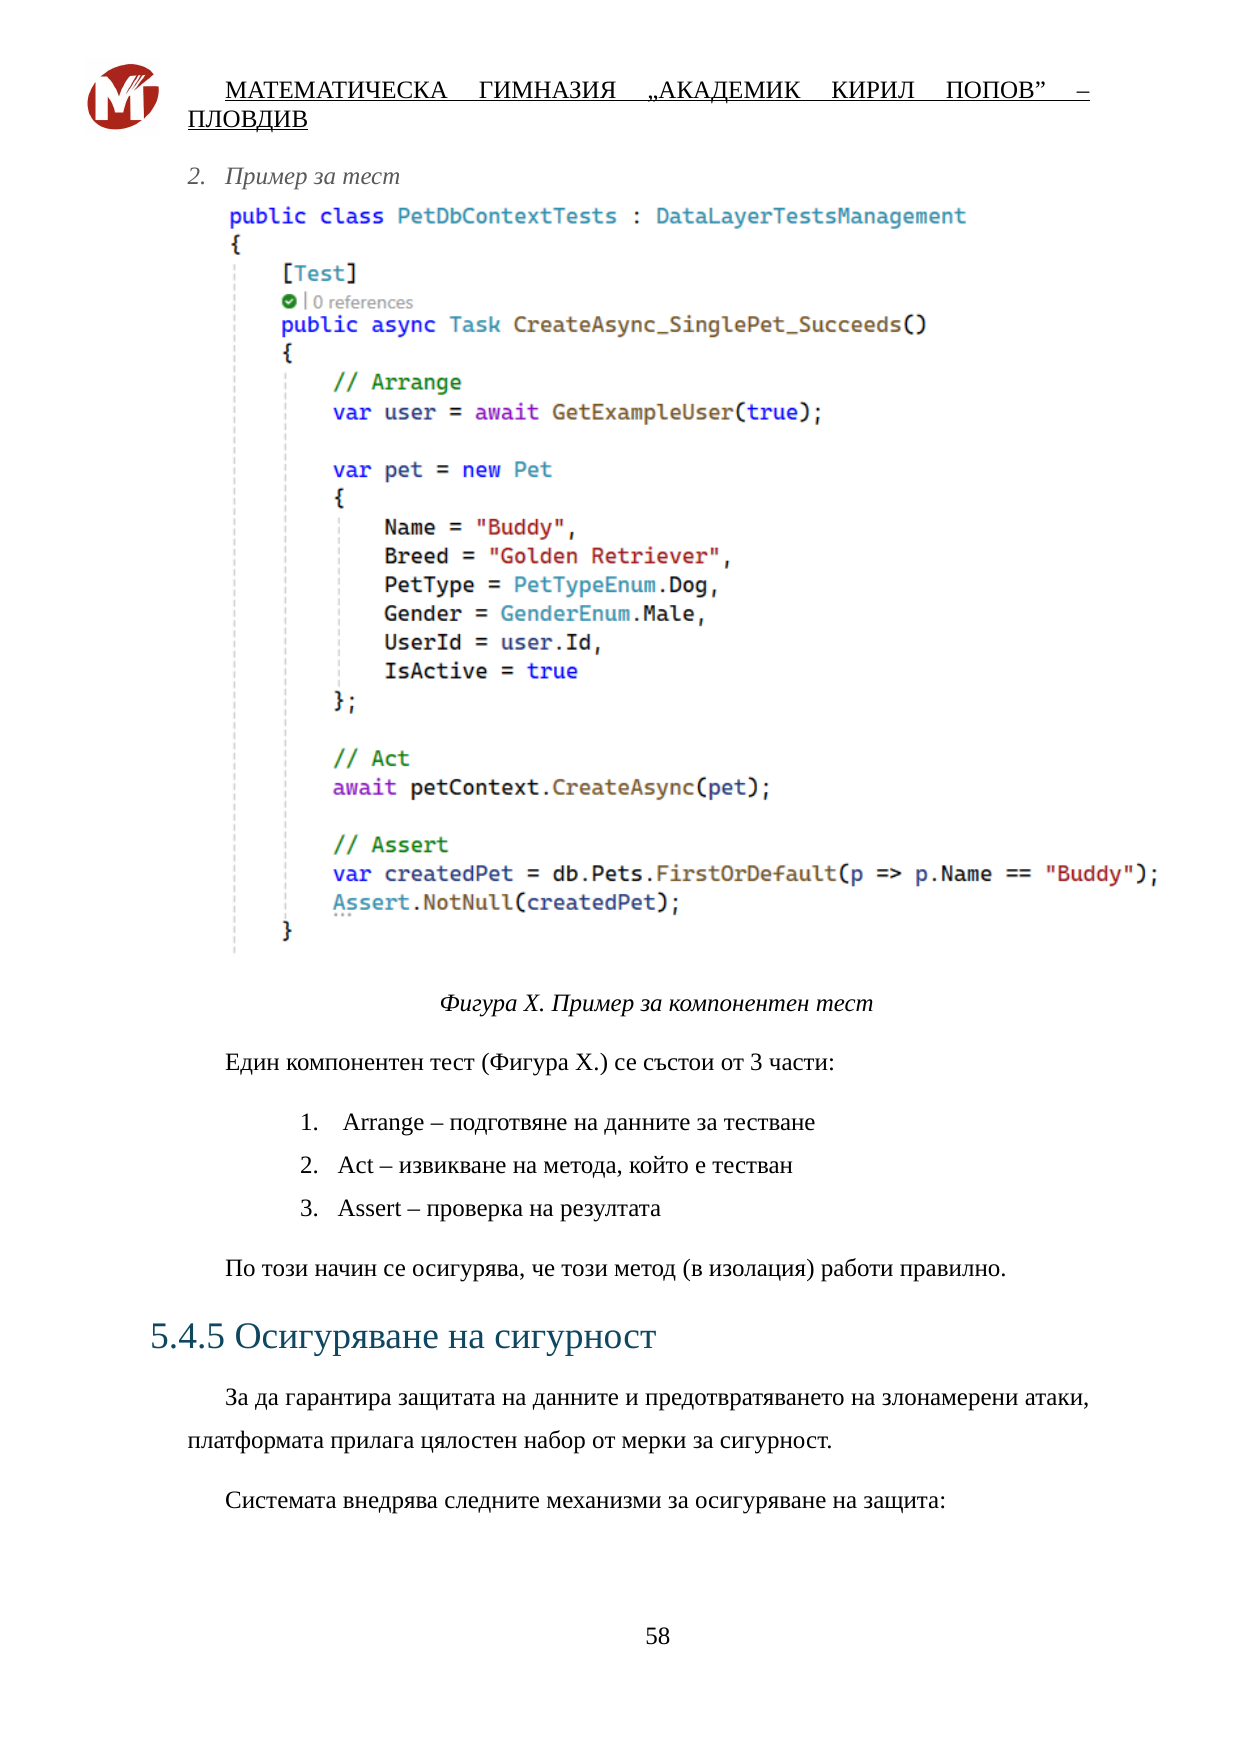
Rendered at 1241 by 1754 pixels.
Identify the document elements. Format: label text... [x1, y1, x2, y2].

picture [83, 58, 162, 137]
text По този начин се осигурява, че този метод (в изолация) работи правилно. [187, 1253, 1090, 1282]
text Един компонентен тест (Фигура Х.) се състои от 3 части: [187, 1047, 1090, 1076]
text Фигура Х. Пример за компонентен тест [187, 988, 1090, 1016]
list Arrange – подготвяне на данните за тестване [300, 1107, 1090, 1136]
picture [225, 204, 1166, 957]
subtitle 5.4.5 Осигуряване на сигурност [150, 1313, 1090, 1356]
list Assert – проверка на резултата [300, 1193, 1090, 1222]
subtitle Пример за тест [187, 161, 1090, 190]
list Act – извикване на метода, който е тестван [300, 1150, 1090, 1179]
text Системата внедрява следните механизми за осигуряване на защита: [187, 1485, 1090, 1513]
text За да гарантира защитата на данните и предотвратяването на злонамерени атаки, платформата прилага цялостен набор от мерки за сигурност. [187, 1382, 1090, 1454]
